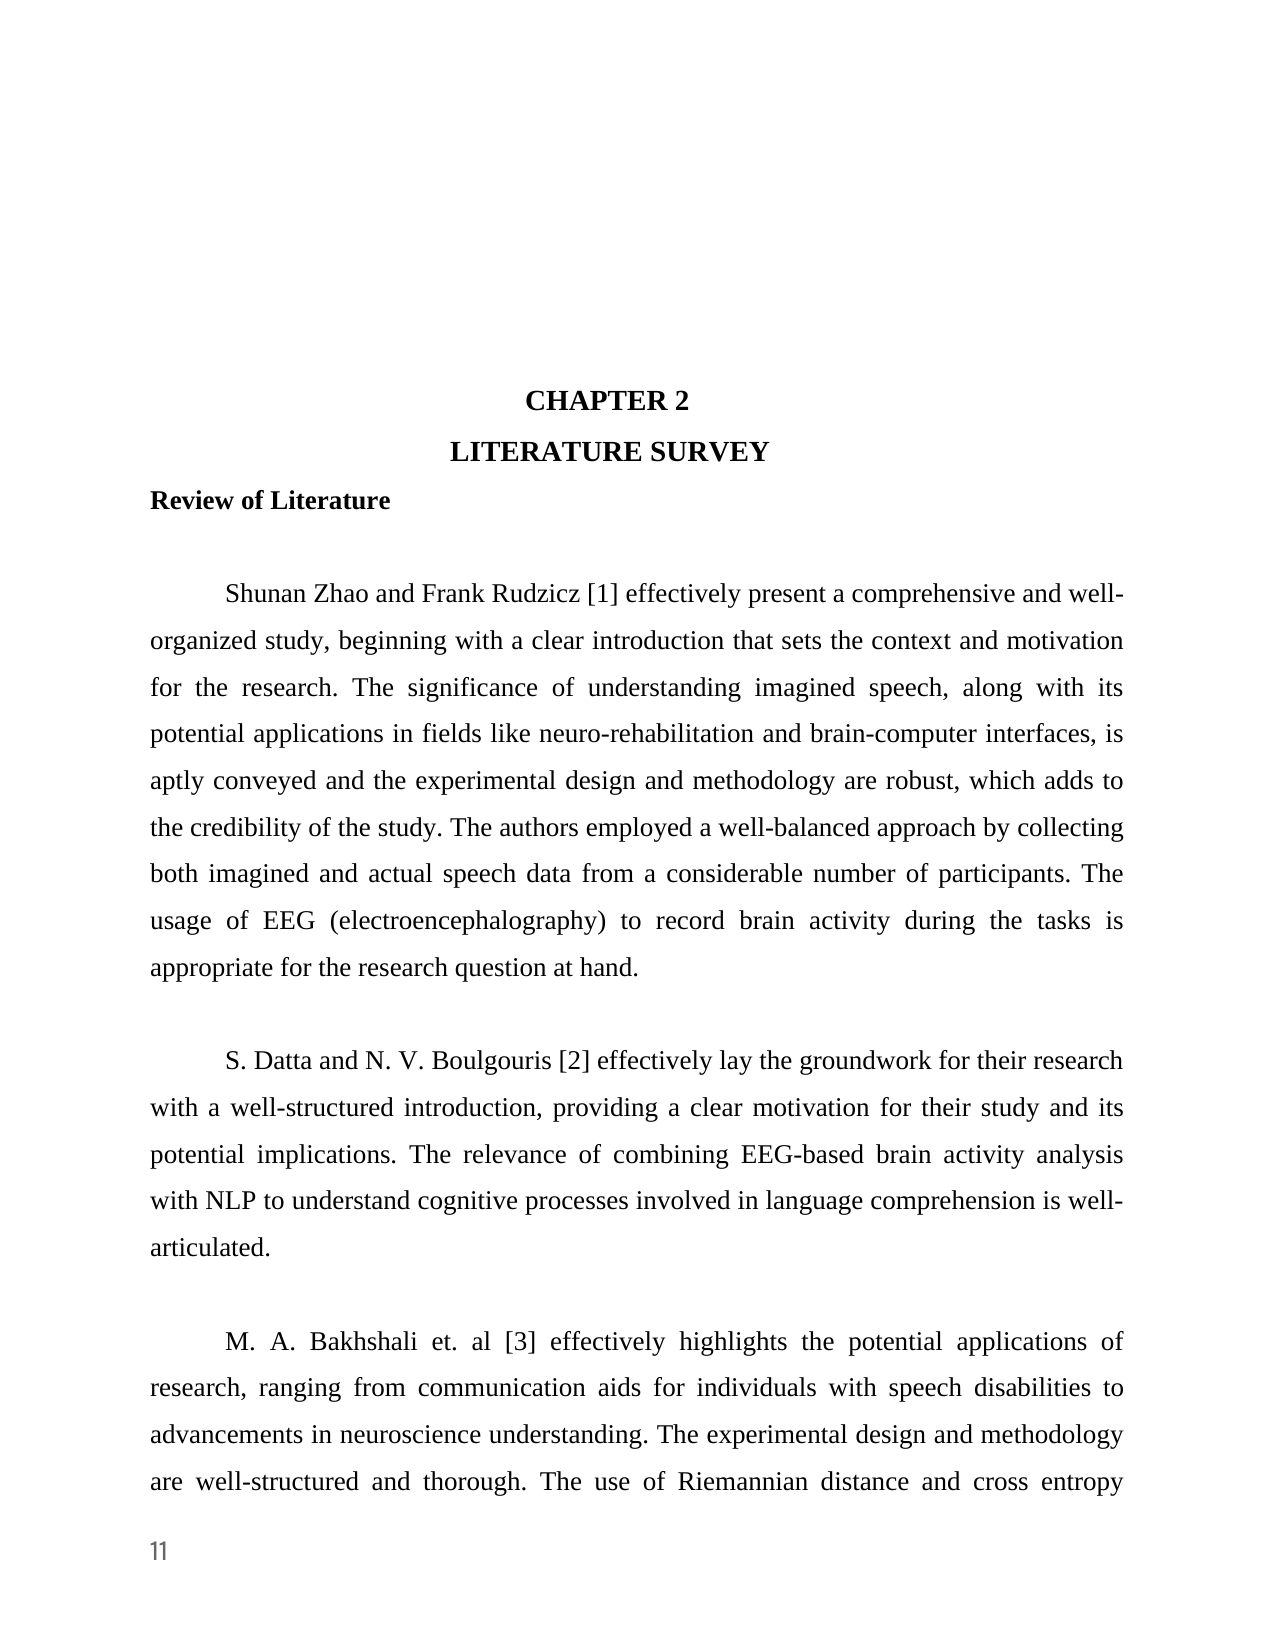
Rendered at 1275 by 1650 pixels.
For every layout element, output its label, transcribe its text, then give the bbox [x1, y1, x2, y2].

text Review of Literature [150, 484, 1125, 515]
text LITERATURE SURVEY [375, 434, 1125, 467]
text CHAPTER 2 [450, 383, 1125, 417]
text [150, 1324, 1125, 1496]
text Shunan Zhao and Frank Rudzicz [1] effectively present a comprehensive and well-organized study, beginning with a clear introduction that sets the context and motivation for the research. The significance of understanding imagined speech, along with its potential applications in fields like neuro-rehabilitation and brain-computer interfaces, is aptly conveyed and the experimental design and methodology are robust, which adds to the credibility of the study. The authors employed a well-balanced approach by collecting both imagined and actual speech data from a considerable number of participants. The usage of EEG (electroencephalography) to record brain activity during the tasks is appropriate for the research question at hand. [150, 577, 1125, 982]
text S. Datta and N. V. Boulgouris [2] effectively lay the groundwork for their research with a well-structured introduction, providing a clear motivation for their study and its potential implications. The relevance of combining EEG-based brain activity analysis with NLP to understand cognitive processes involved in language comprehension is well-articulated. [150, 1044, 1125, 1262]
